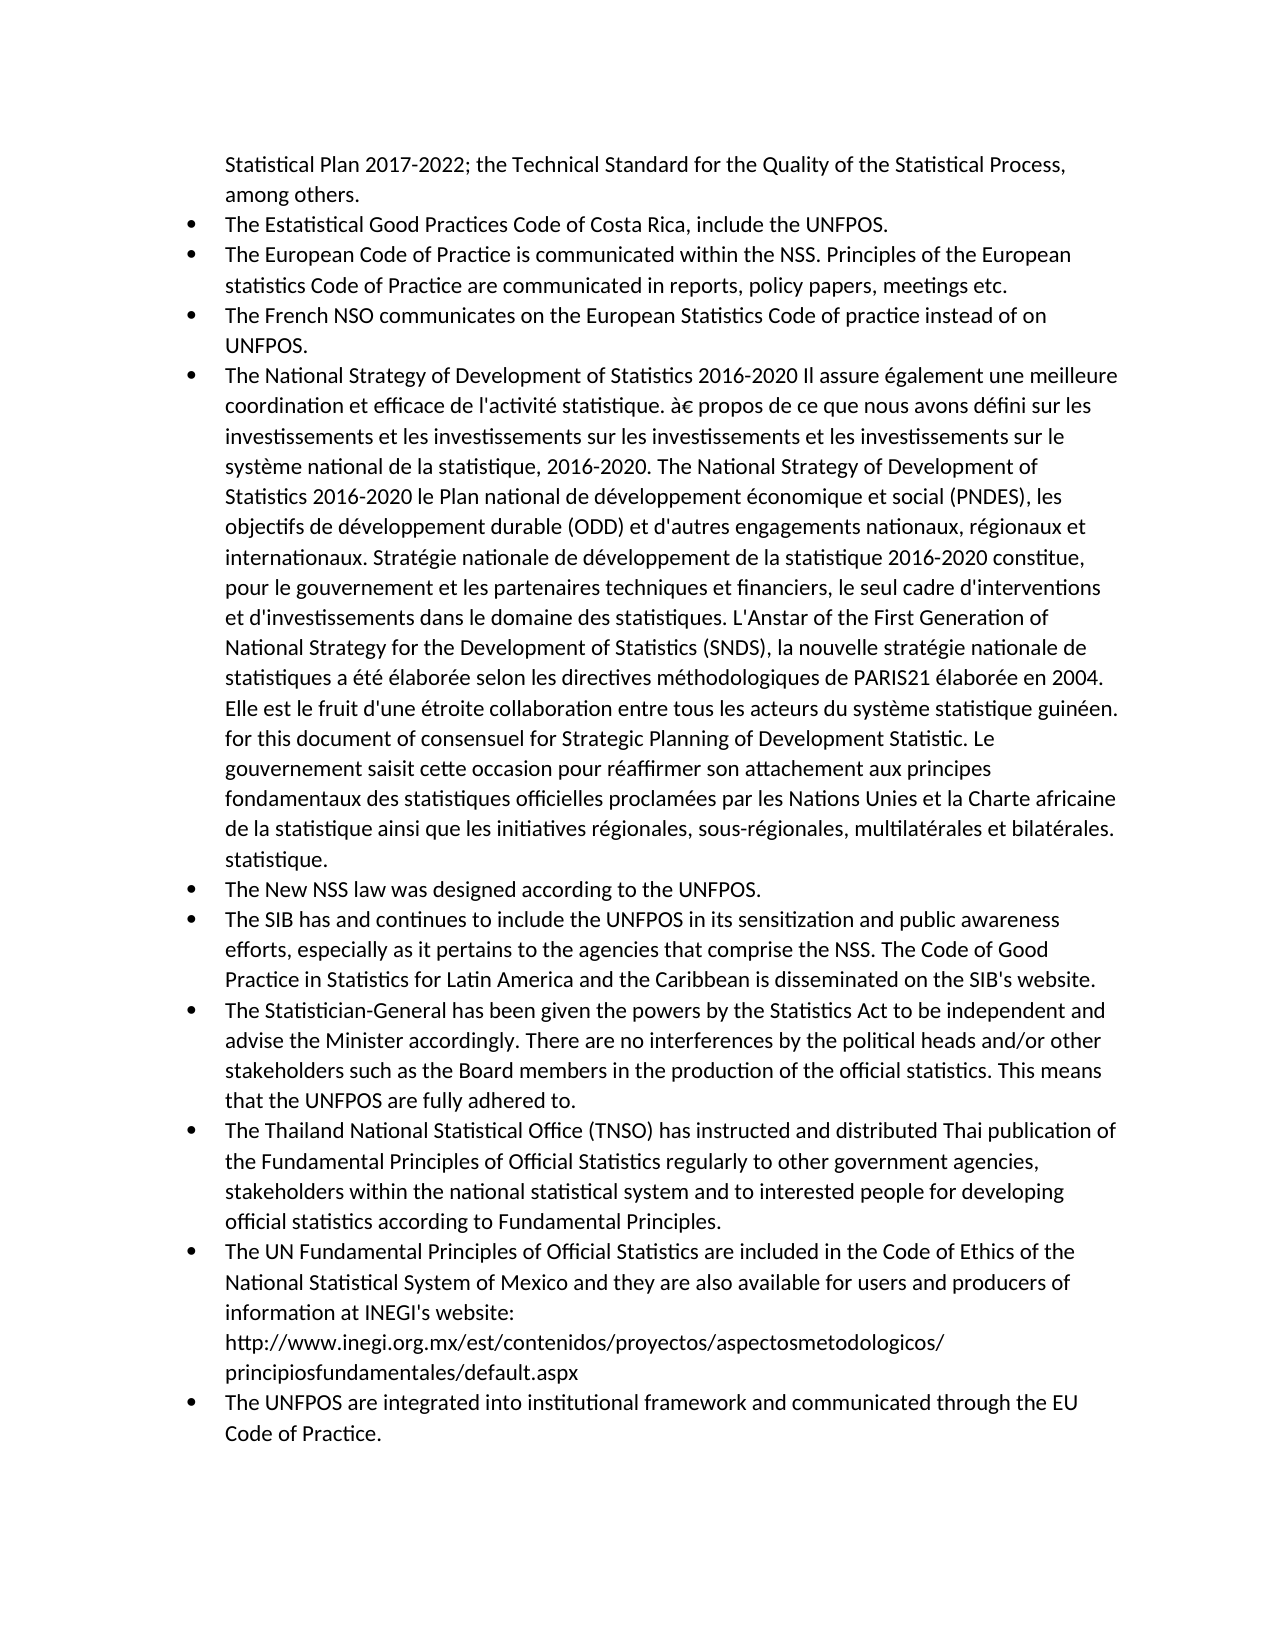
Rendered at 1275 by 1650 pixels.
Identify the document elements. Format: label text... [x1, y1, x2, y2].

list The Estatistical Good Practices Code of Costa Rica, include the UNFPOS. [187, 210, 1125, 238]
list The French NSO communicates on the European Statistics Code of practice instead of on UNFPOS. [187, 301, 1125, 359]
list The Statistician-General has been given the powers by the Statistics Act to be independent and advise the Minister accordingly. There are no interferences by the political heads and/or other stakeholders such as the Board members in the production of the official statistics. This means that the UNFPOS are fully adhered to. [187, 996, 1125, 1114]
list The National Strategy of Development of Statistics 2016-2020 Il assure également une meilleure coordination et efficace de l'activité statistique. à€ propos de ce que nous avons défini sur les investissements et les investissements sur les investissements et les investissements sur le système national de la statistique, 2016-2020. The National Strategy of Development of Statistics 2016-2020 le Plan national de développement économique et social (PNDES), les objectifs de développement durable (ODD) et d'autres engagements nationaux, régionaux et internationaux. Stratégie nationale de développement de la statistique 2016-2020 constitue, pour le gouvernement et les partenaires techniques et financiers, le seul cadre d'interventions et d'investissements dans le domaine des statistiques. L'Anstar of the First Generation of National Strategy for the Development of Statistics (SNDS), la nouvelle stratégie nationale de statistiques a été élaborée selon les directives méthodologiques de PARIS21 élaborée en 2004. Elle est le fruit d'une étroite collaboration entre tous les acteurs du système statistique guinéen. for this document of consensuel for Strategic Planning of Development Statistic. Le gouvernement saisit cette occasion pour réaffirmer son attachement aux principes fondamentaux des statistiques officielles proclamées par les Nations Unies et la Charte africaine de la statistique ainsi que les initiatives régionales, sous-régionales, multilatérales et bilatérales. statistique. [187, 361, 1125, 873]
list The SIB has and continues to include the UNFPOS in its sensitization and public awareness efforts, especially as it pertains to the agencies that comprise the NSS. The Code of Good Practice in Statistics for Latin America and the Caribbean is disseminated on the SIB's website. [187, 905, 1125, 994]
list The UNFPOS are integrated into institutional framework and communicated through the EU Code of Practice. [187, 1388, 1125, 1447]
list The UN Fundamental Principles of Official Statistics are included in the Code of Ethics of the National Statistical System of Mexico and they are also available for users and producers of information at INEGI's website: http://www.inegi.org.mx/est/contenidos/proyectos/aspectosmetodologicos/principiosfundamentales/default.aspx [187, 1237, 1125, 1386]
list The European Code of Practice is communicated within the NSS. Principles of the European statistics Code of Practice are communicated in reports, policy papers, meetings etc. [187, 241, 1125, 299]
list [187, 150, 1125, 208]
list The Thailand National Statistical Office (TNSO) has instructed and distributed Thai publication of the Fundamental Principles of Official Statistics regularly to other government agencies, stakeholders within the national statistical system and to interested people for developing official statistics according to Fundamental Principles. [187, 1117, 1125, 1235]
list The New NSS law was designed according to the UNFPOS. [187, 875, 1125, 903]
